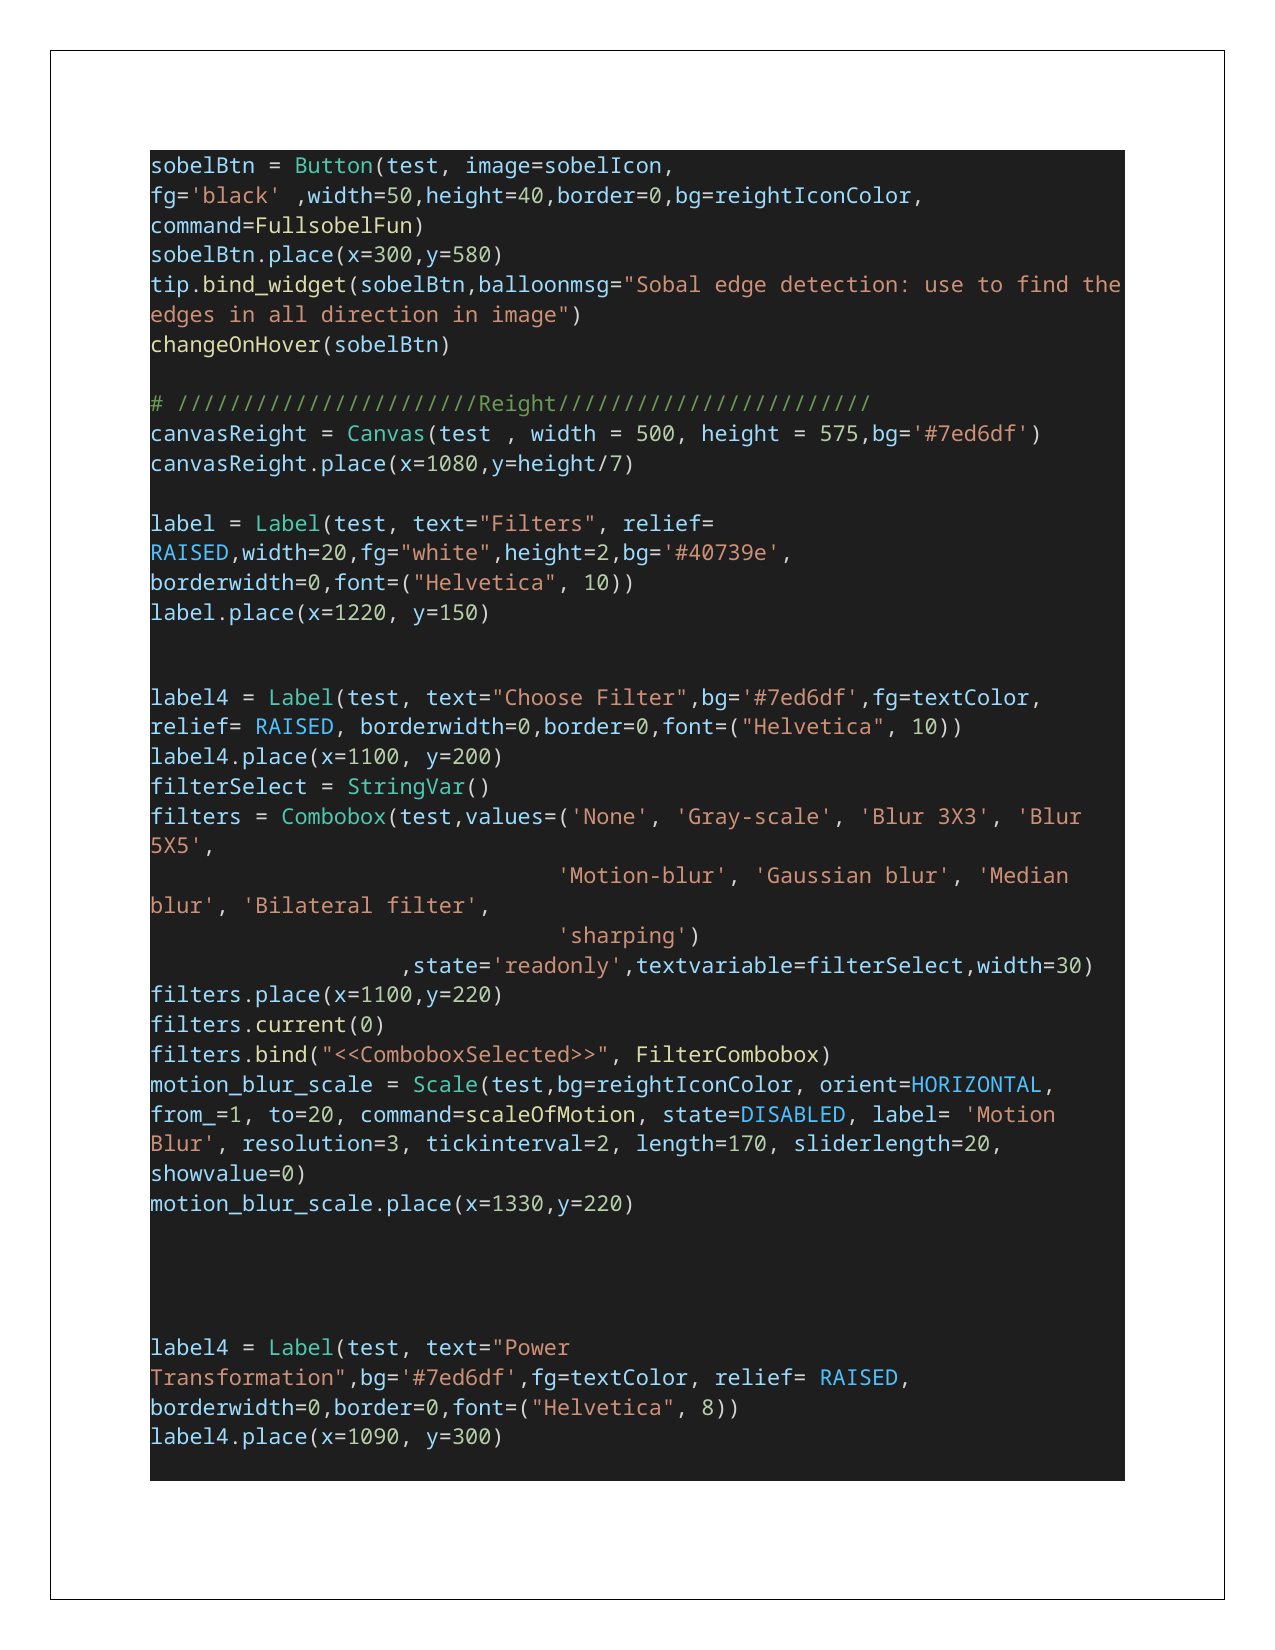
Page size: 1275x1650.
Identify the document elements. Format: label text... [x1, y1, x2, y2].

text filters.place(x=1100,y=220) [150, 979, 1125, 1009]
text canvasReight.place(x=1080,y=height/7) [150, 448, 1125, 478]
text sobelBtn = Button(test, image=sobelIcon, fg='black' ,width=50,height=40,border=0,bg=reightIconColor, command=FullsobelFun) [150, 150, 1125, 239]
text label4.place(x=1090, y=300) [150, 1421, 1125, 1451]
text filters = Combobox(test,values=('None', 'Gray-scale', 'Blur 3X3', 'Blur 5X5', [150, 801, 1125, 860]
text label4 = Label(test, text="Choose Filter",bg='#7ed6df',fg=textColor, relief= RAISED, borderwidth=0,border=0,font=("Helvetica", 10)) [150, 681, 1125, 741]
text changeOnHover(sobelBtn) [150, 329, 1125, 358]
text filters.current(0) [150, 1009, 1125, 1039]
text tip.bind_widget(sobelBtn,balloonmsg="Sobal edge detection: use to find the edges in all direction in image") [150, 269, 1125, 329]
text ,state='readonly',textvariable=filterSelect,width=30) [150, 949, 1125, 979]
text canvasReight = Canvas(test , width = 500, height = 575,bg='#7ed6df') [150, 418, 1125, 448]
text label4.place(x=1100, y=200) [150, 741, 1125, 771]
text filterSelect = StringVar() [150, 771, 1125, 801]
text label4 = Label(test, text="Power Transformation",bg='#7ed6df',fg=textColor, relief= RAISED, borderwidth=0,border=0,font=("Helvetica", 8)) [150, 1332, 1125, 1421]
text motion_blur_scale = Scale(test,bg=reightIconColor, orient=HORIZONTAL, from_=1, to=20, command=scaleOfMotion, state=DISABLED, label= 'Motion Blur', resolution=3, tickinterval=2, length=170, sliderlength=20, showvalue=0) [150, 1069, 1125, 1188]
text # ///////////////////////Reight//////////////////////// [150, 388, 1125, 418]
text label.place(x=1220, y=150) [150, 597, 1125, 627]
text sobelBtn.place(x=300,y=580) [150, 239, 1125, 269]
text label = Label(test, text="Filters", relief= RAISED,width=20,fg="white",height=2,bg='#40739e', borderwidth=0,font=("Helvetica", 10)) [150, 507, 1125, 597]
text 'sharping') [150, 920, 1125, 949]
text motion_blur_scale.place(x=1330,y=220) [150, 1188, 1125, 1218]
text 'Motion-blur', 'Gaussian blur', 'Median blur', 'Bilateral filter', [150, 860, 1125, 920]
text filters.bind("<<ComboboxSelected>>", FilterCombobox) [150, 1039, 1125, 1069]
